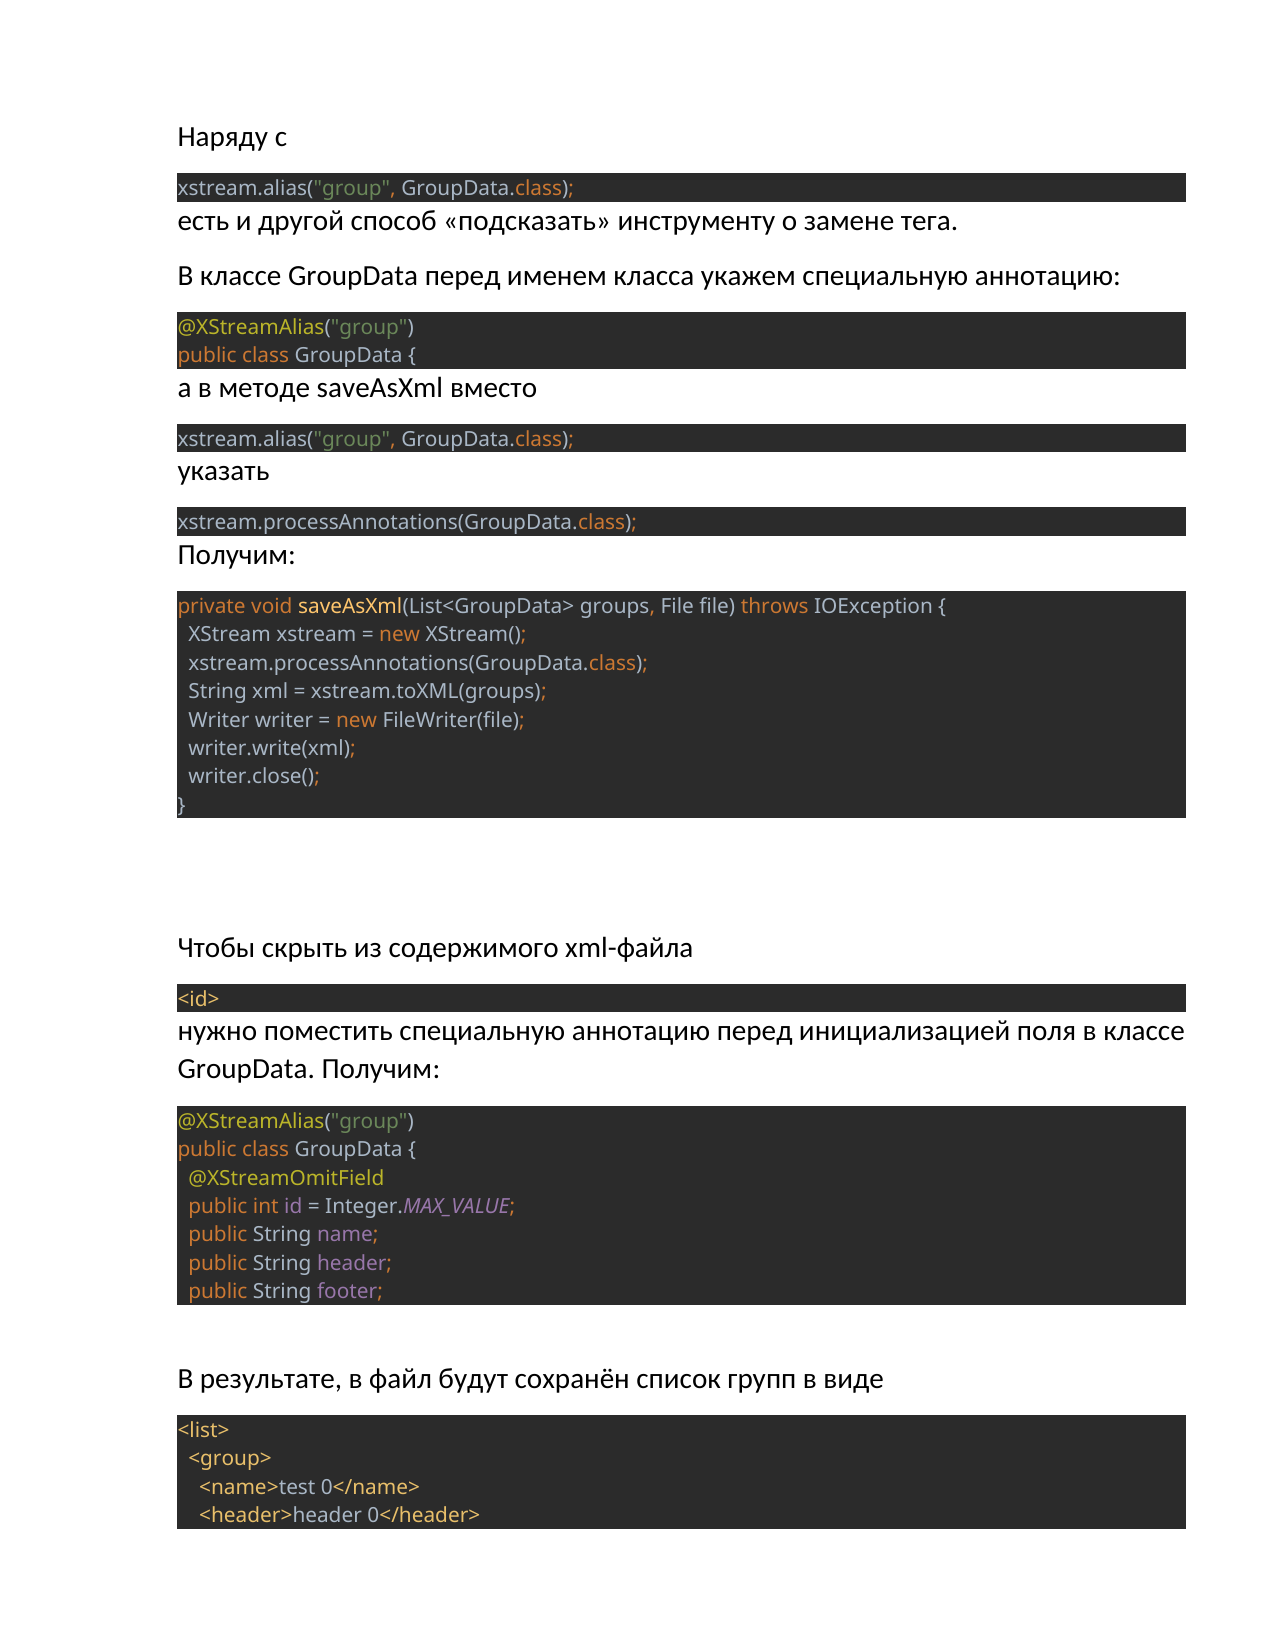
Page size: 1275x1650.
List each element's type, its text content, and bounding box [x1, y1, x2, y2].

text xstream.alias("group", GroupData.class); [177, 173, 1186, 202]
text xstream.processAnnotations(GroupData.class); [177, 507, 1186, 536]
text а в методе saveAsXml вместо [177, 369, 1186, 404]
text xstream.alias("group", GroupData.class); [177, 424, 1186, 452]
text @XStreamAlias("group") public class GroupData { @XStreamOmitField public int id = Integer.MAX_VALUE; public String name; public String header; public String footer; [177, 1106, 1186, 1305]
text Получим: [177, 536, 1186, 571]
text <id> [177, 984, 1186, 1012]
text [177, 1415, 1186, 1529]
text есть и другой способ «подсказать» инструменту о замене тега. [177, 202, 1186, 237]
text @XStreamAlias("group") public class GroupData { [177, 312, 1186, 369]
text В результате, в файл будут сохранён список групп в виде [177, 1360, 1186, 1396]
text Наряду с [177, 118, 1186, 154]
text указать [177, 452, 1186, 488]
text private void saveAsXml(List<GroupData> groups, File file) throws IOException { XStream xstream = new XStream(); xstream.processAnnotations(GroupData.class); String xml = xstream.toXML(groups); Writer writer = new FileWriter(file); writer.write(xml); writer.close(); } [177, 591, 1186, 818]
text В классе GroupData перед именем класса укажем специальную аннотацию: [177, 257, 1186, 292]
text Чтобы скрыть из содержимого xml-файла [177, 929, 1186, 964]
text нужно поместить специальную аннотацию перед инициализацией поля в классе GroupData. Получим: [177, 1012, 1186, 1086]
